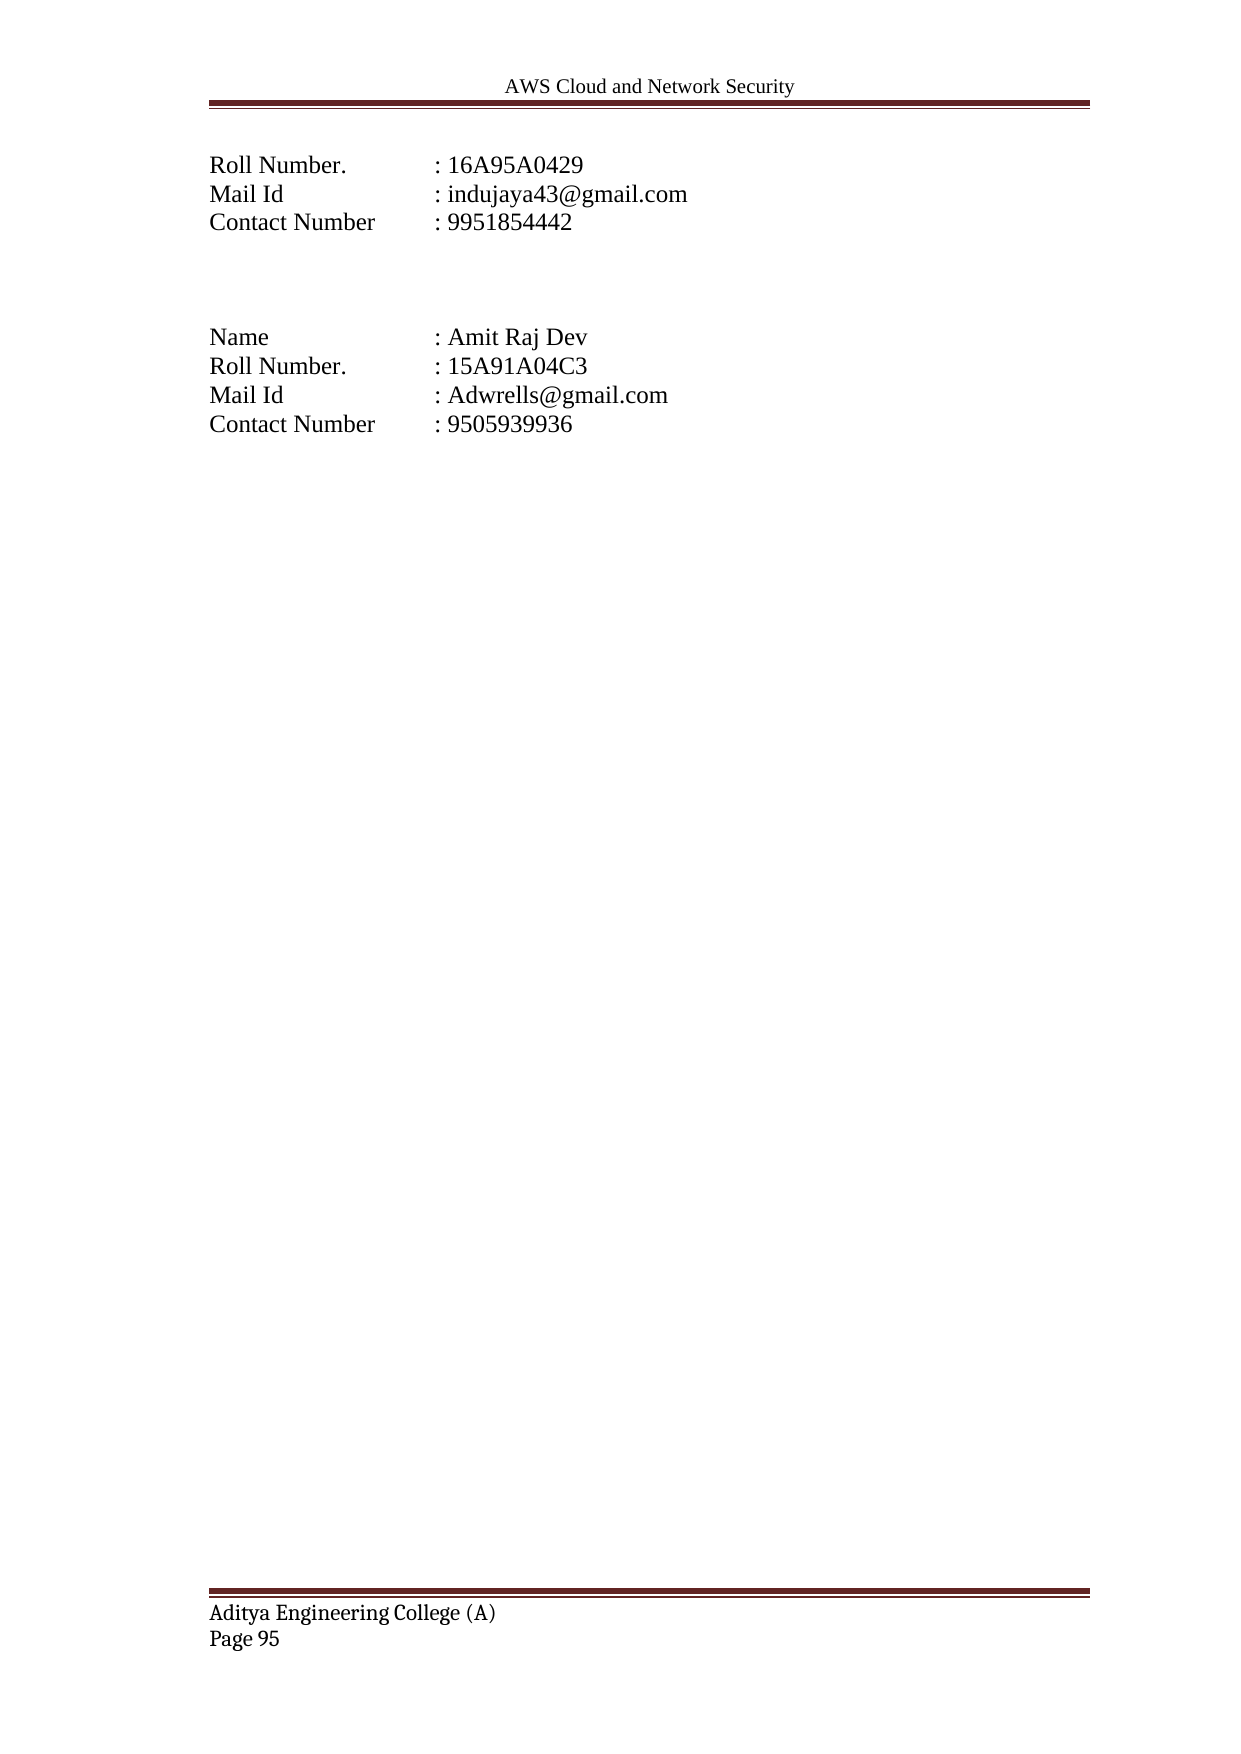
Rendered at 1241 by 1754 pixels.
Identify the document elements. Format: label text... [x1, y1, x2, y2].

text Roll Number. : 16A95A0429 [209, 150, 1090, 179]
text Mail Id : indujaya43@gmail.com [209, 179, 1090, 207]
text Name : Amit Raj Dev [209, 322, 1090, 351]
text Mail Id : Adwrells@gmail.com [209, 380, 1090, 409]
text Contact Number : 9505939936 [209, 409, 1090, 437]
text Contact Number : 9951854442 [209, 207, 1090, 236]
text Roll Number. : 15A91A04C3 [209, 351, 1090, 380]
